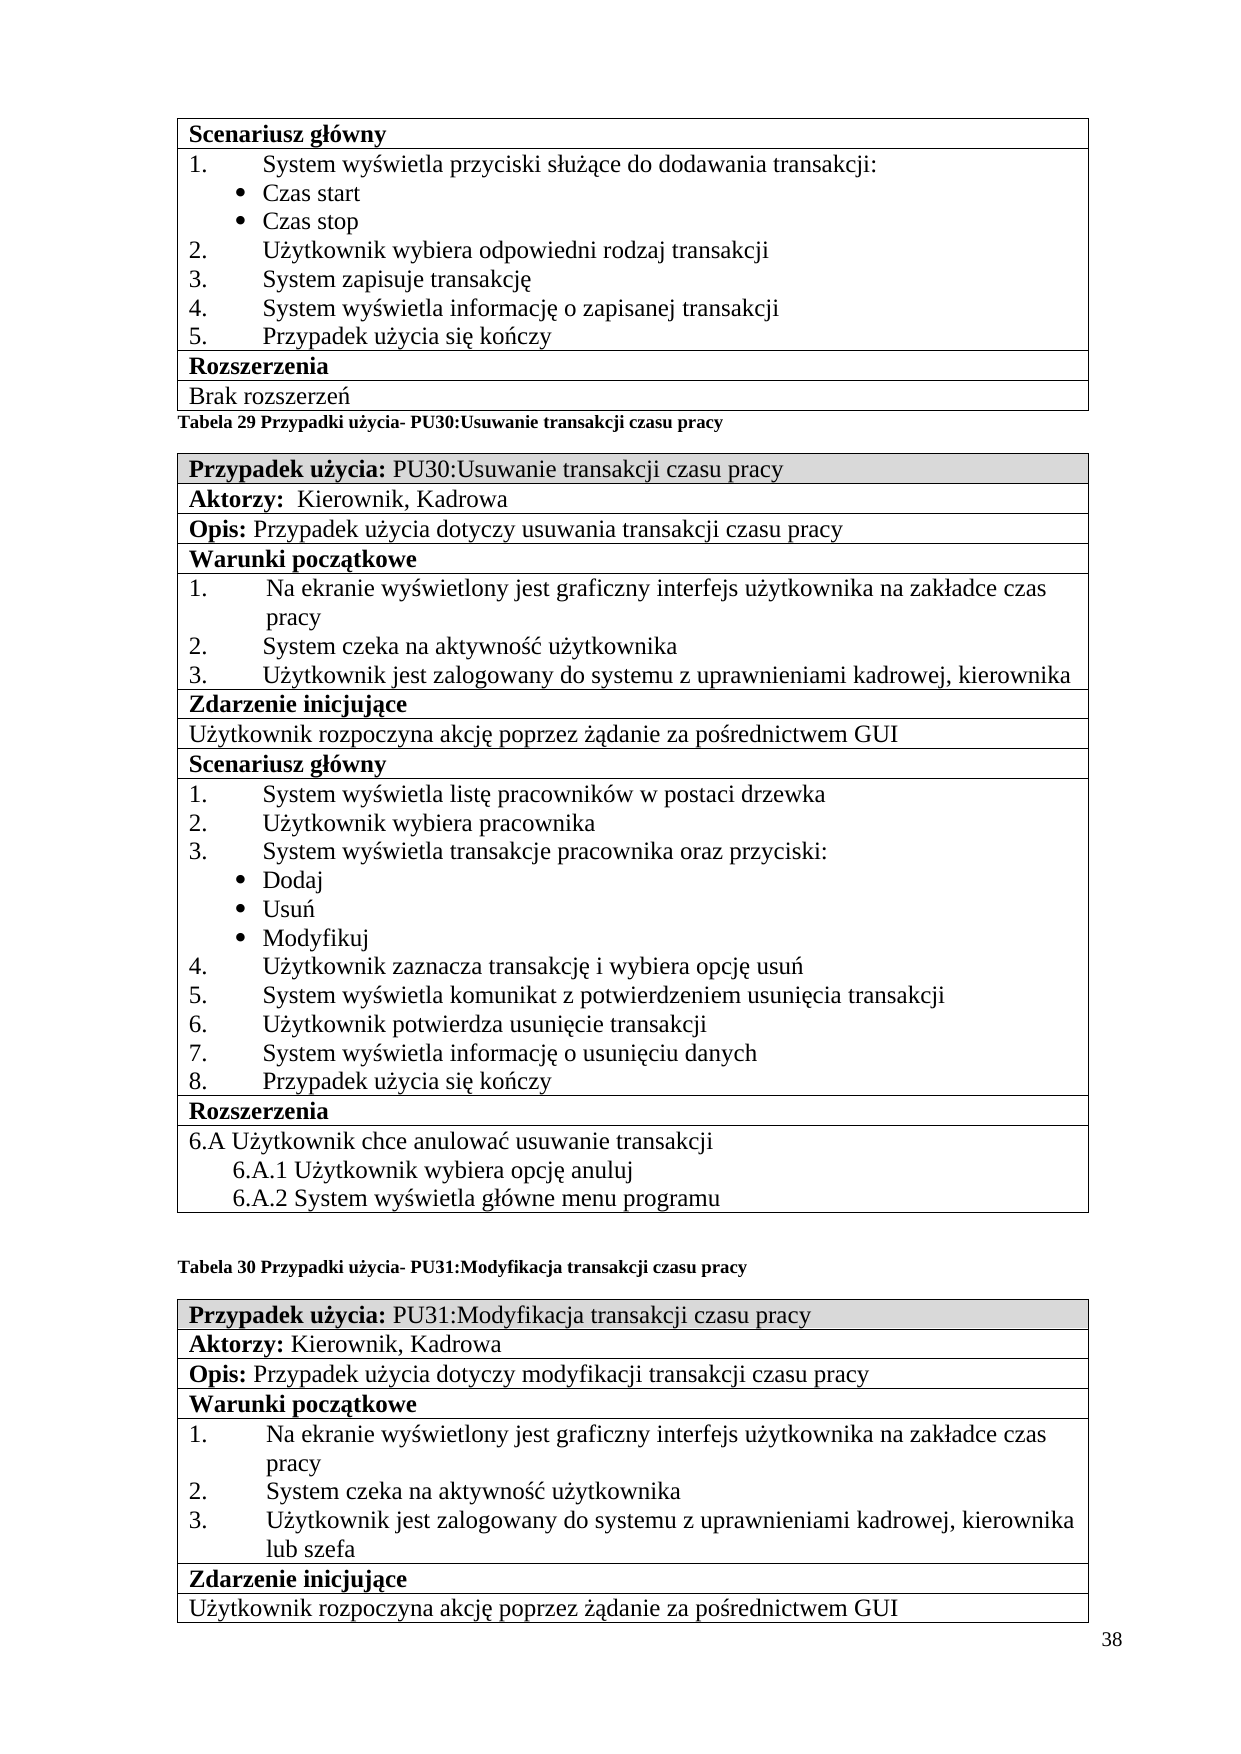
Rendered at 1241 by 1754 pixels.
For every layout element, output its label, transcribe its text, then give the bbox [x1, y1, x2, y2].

table_cell System wyświetla przyciski służące do dodawania transakcji: Czas start Czas stop Użytkownik wybiera odpowiedni rodzaj transakcji System zapisuje transakcję System wyświetla informację o zapisanej transakcji Przypadek użycia się kończy [178, 149, 1088, 350]
table_cell 6.A Użytkownik chce anulować usuwanie transakcji 6.A.1 Użytkownik wybiera opcję anuluj 6.A.2 System wyświetla główne menu programu [178, 1126, 1088, 1212]
table_cell Na ekranie wyświetlony jest graficzny interfejs użytkownika na zakładce czas pracy System czeka na aktywność użytkownika Użytkownik jest zalogowany do systemu z uprawnieniami kadrowej, kierownika lub szefa [178, 1419, 1088, 1563]
table_cell Scenariusz główny [178, 749, 1088, 778]
text Tabela 29 Przypadki użycia- PU30:Usuwanie transakcji czasu pracy [177, 411, 1122, 432]
table_cell Zdarzenie inicjujące [178, 690, 1088, 718]
table_cell Rozszerzenia [178, 351, 1088, 380]
table_cell Warunki początkowe [178, 1389, 1088, 1418]
table_cell Użytkownik rozpoczyna akcję poprzez żądanie za pośrednictwem GUI [178, 719, 1088, 748]
text Tabela 30 Przypadki użycia- PU31:Modyfikacja transakcji czasu pracy [177, 1256, 1122, 1278]
table_cell Użytkownik rozpoczyna akcję poprzez żądanie za pośrednictwem GUI [178, 1594, 1088, 1622]
table_cell Warunki początkowe [178, 544, 1088, 572]
table_cell System wyświetla listę pracowników w postaci drzewka Użytkownik wybiera pracownika System wyświetla transakcje pracownika oraz przyciski: Dodaj Usuń Modyfikuj Użytkownik zaznacza transakcję i wybiera opcję usuń System wyświetla komunikat z potwierdzeniem usunięcia transakcji Użytkownik potwierdza usunięcie transakcji System wyświetla informację o usunięciu danych Przypadek użycia się kończy [178, 779, 1088, 1095]
table_header Przypadek użycia: PU31:Modyfikacja transakcji czasu pracy [178, 1300, 1088, 1328]
table_cell Opis: Przypadek użycia dotyczy modyfikacji transakcji czasu pracy [178, 1359, 1088, 1388]
table_cell Rozszerzenia [178, 1096, 1088, 1125]
table_cell Scenariusz główny [178, 119, 1088, 148]
table_cell Zdarzenie inicjujące [178, 1564, 1088, 1592]
table_cell Opis: Przypadek użycia dotyczy usuwania transakcji czasu pracy [178, 514, 1088, 543]
table_cell Aktorzy: Kierownik, Kadrowa [178, 1330, 1088, 1358]
table_cell Aktorzy: Kierownik, Kadrowa [178, 484, 1088, 513]
table_header Przypadek użycia: PU30:Usuwanie transakcji czasu pracy [178, 454, 1088, 483]
table_cell Na ekranie wyświetlony jest graficzny interfejs użytkownika na zakładce czas pracy System czeka na aktywność użytkownika Użytkownik jest zalogowany do systemu z uprawnieniami kadrowej, kierownika [178, 574, 1088, 688]
table_cell Brak rozszerzeń [178, 381, 1088, 410]
